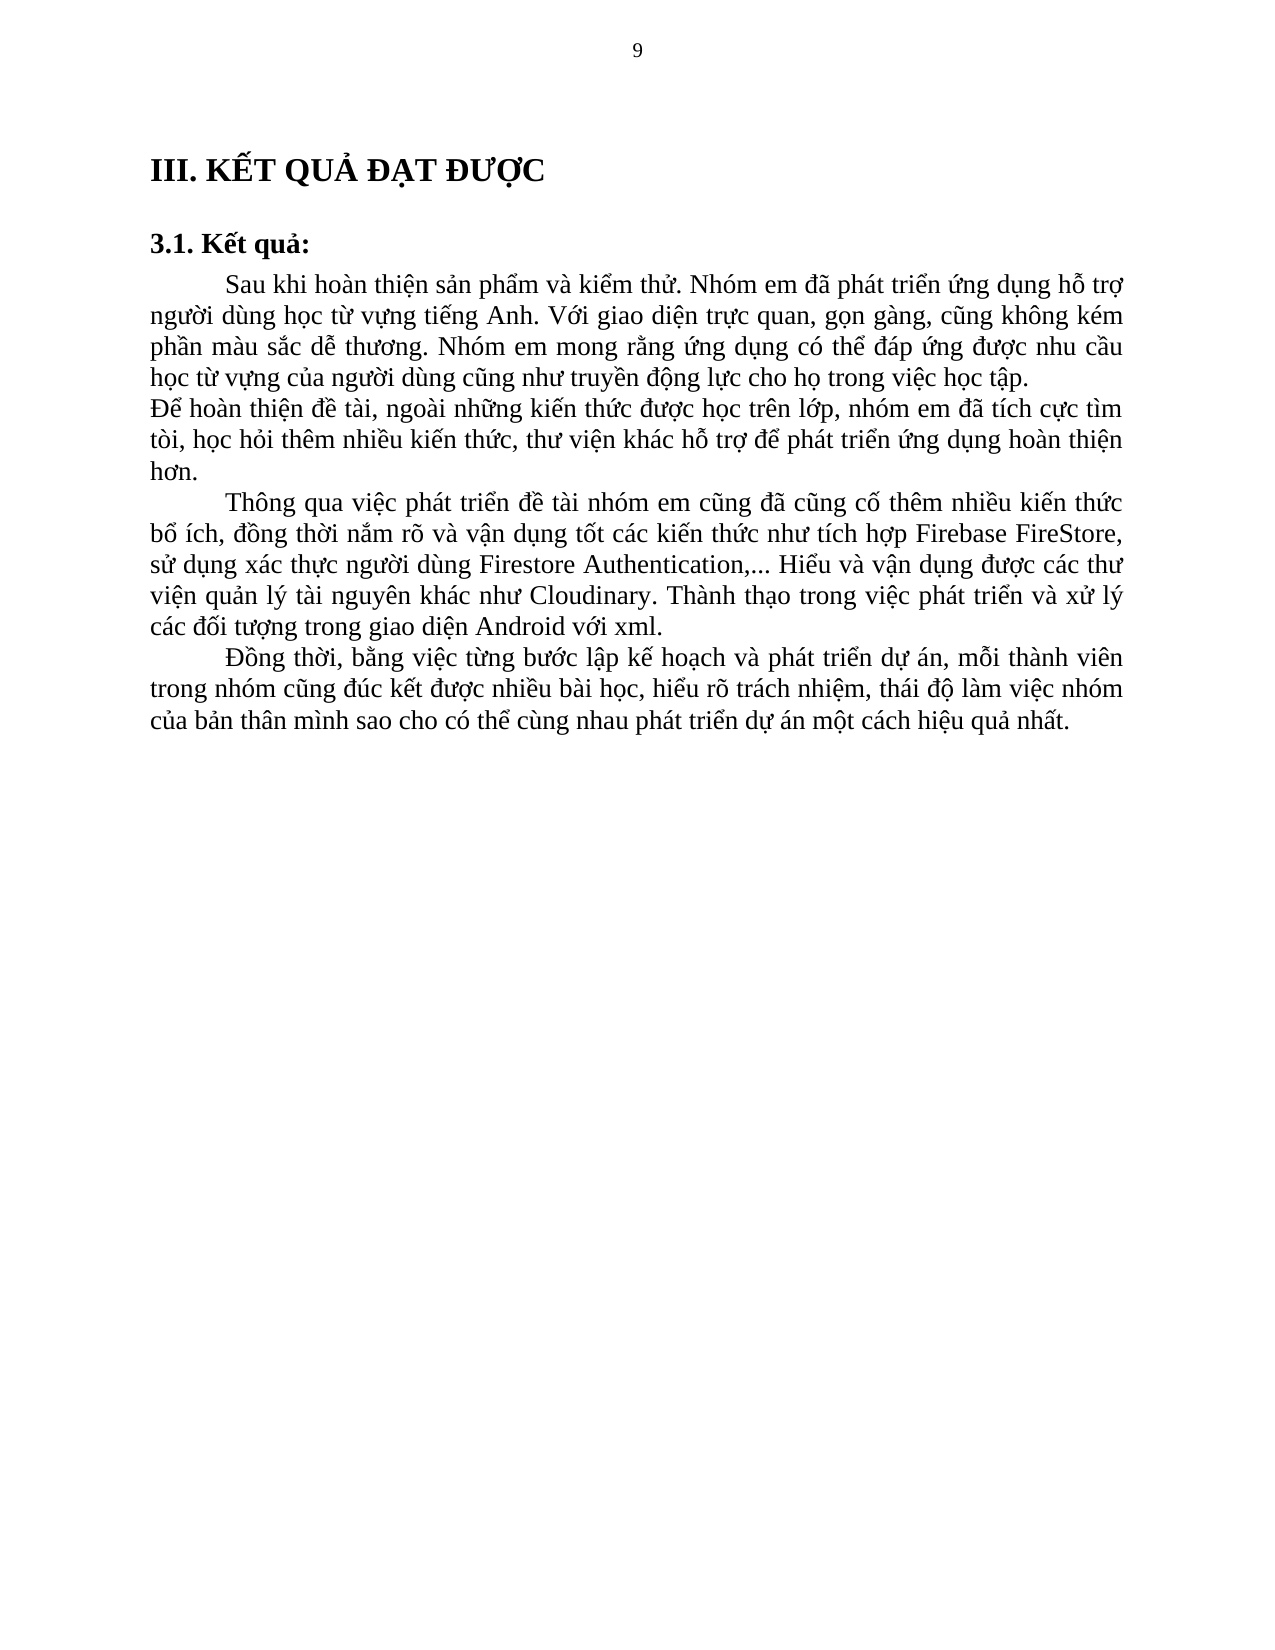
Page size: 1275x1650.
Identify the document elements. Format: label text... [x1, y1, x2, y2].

subtitle 3.1. Kết quả: [150, 226, 1125, 259]
text Đồng thời, bằng việc từng bước lập kế hoạch và phát triển dự án, mỗi thành viên trong nhóm cũng đúc kết được nhiều bài học, hiểu rõ trách nhiệm, thái độ làm việc nhóm của bản thân mình sao cho có thể cùng nhau phát triển dự án một cách hiệu quả nhất. [150, 641, 1125, 735]
text Thông qua việc phát triển đề tài nhóm em cũng đã cũng cố thêm nhiều kiến thức bổ ích, đồng thời nắm rõ và vận dụng tốt các kiến thức như tích hợp Firebase FireStore, sử dụng xác thực người dùng Firestore Authentication,... Hiểu và vận dụng được các thư viện quản lý tài nguyên khác như Cloudinary. Thành thạo trong việc phát triển và xử lý các đối tượng trong giao diện Android với xml. [150, 486, 1125, 641]
text Để hoàn thiện đề tài, ngoài những kiến thức được học trên lớp, nhóm em đã tích cực tìm tòi, học hỏi thêm nhiều kiến thức, thư viện khác hỗ trợ để phát triển ứng dụng hoàn thiện hơn. [150, 392, 1125, 486]
text Sau khi hoàn thiện sản phẩm và kiểm thử. Nhóm em đã phát triển ứng dụng hỗ trợ người dùng học từ vựng tiếng Anh. Với giao diện trực quan, gọn gàng, cũng không kém phần màu sắc dễ thương. Nhóm em mong rằng ứng dụng có thể đáp ứng được nhu cầu học từ vựng của người dùng cũng như truyền động lực cho họ trong việc học tập. [150, 268, 1125, 392]
subtitle III. KẾT QUẢ ĐẠT ĐƯỢC [150, 150, 1125, 188]
